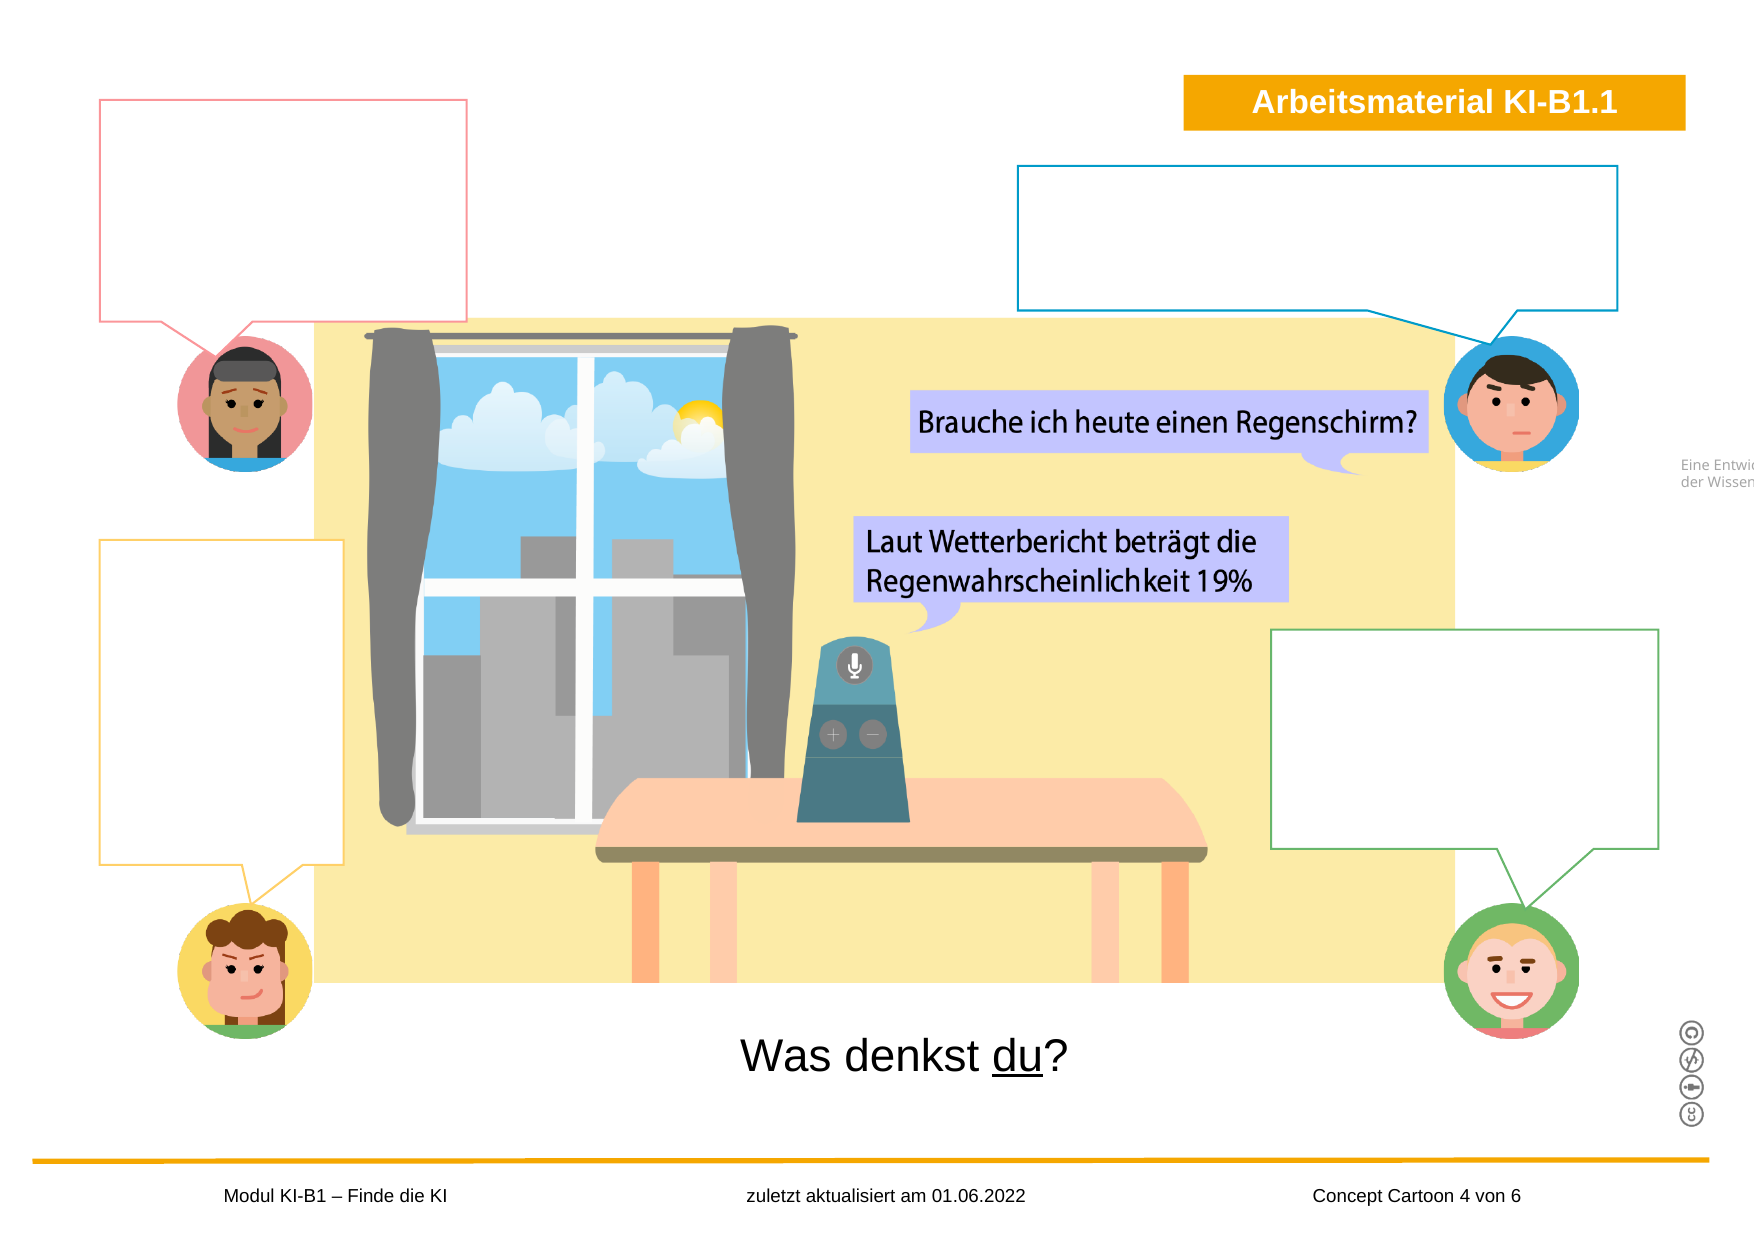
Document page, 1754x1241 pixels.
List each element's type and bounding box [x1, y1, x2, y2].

picture [177, 316, 1579, 1039]
